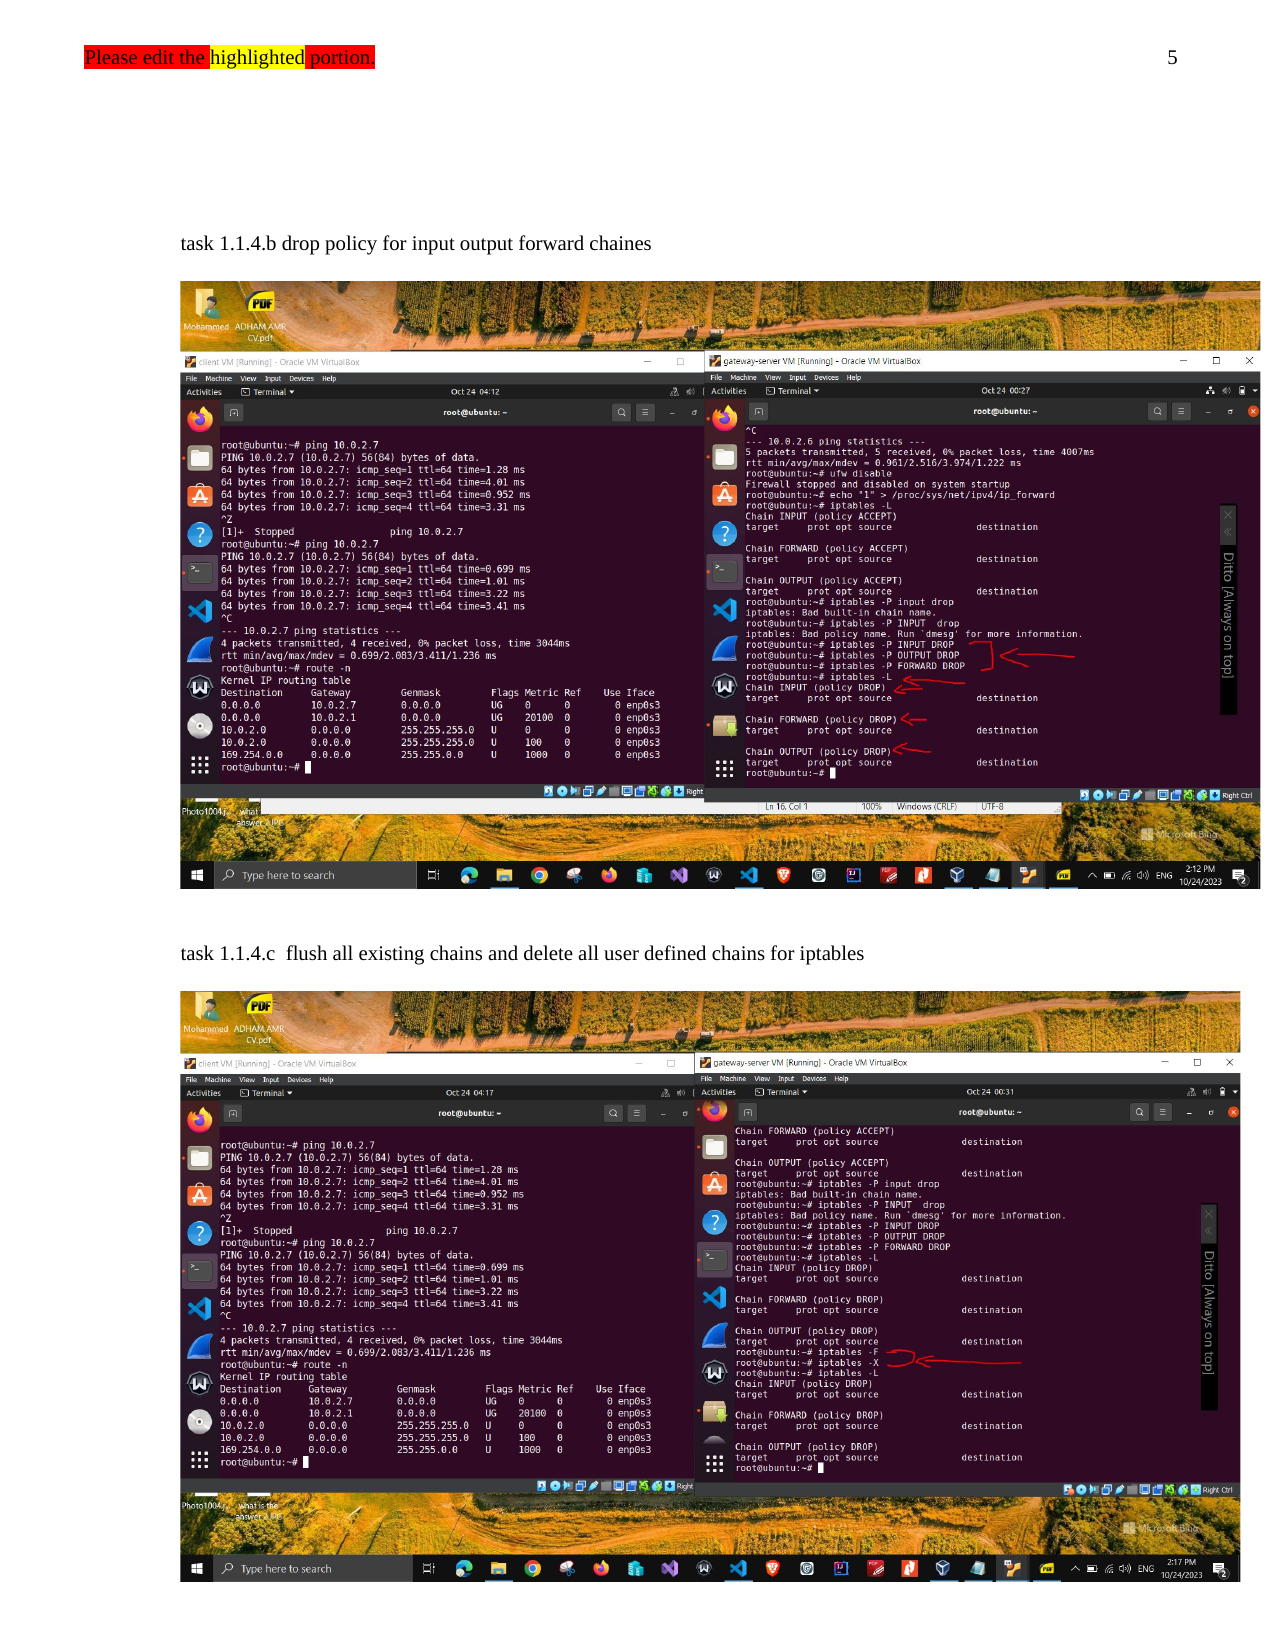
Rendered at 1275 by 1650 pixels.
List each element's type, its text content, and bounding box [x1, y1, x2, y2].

picture [180, 281, 1261, 889]
picture [180, 991, 1241, 1582]
text task 1.1.4.c flush all existing chains and delete all user defined chains for iptables [180, 941, 1177, 964]
text task 1.1.4.b drop policy for input output forward chaines [180, 231, 1177, 255]
